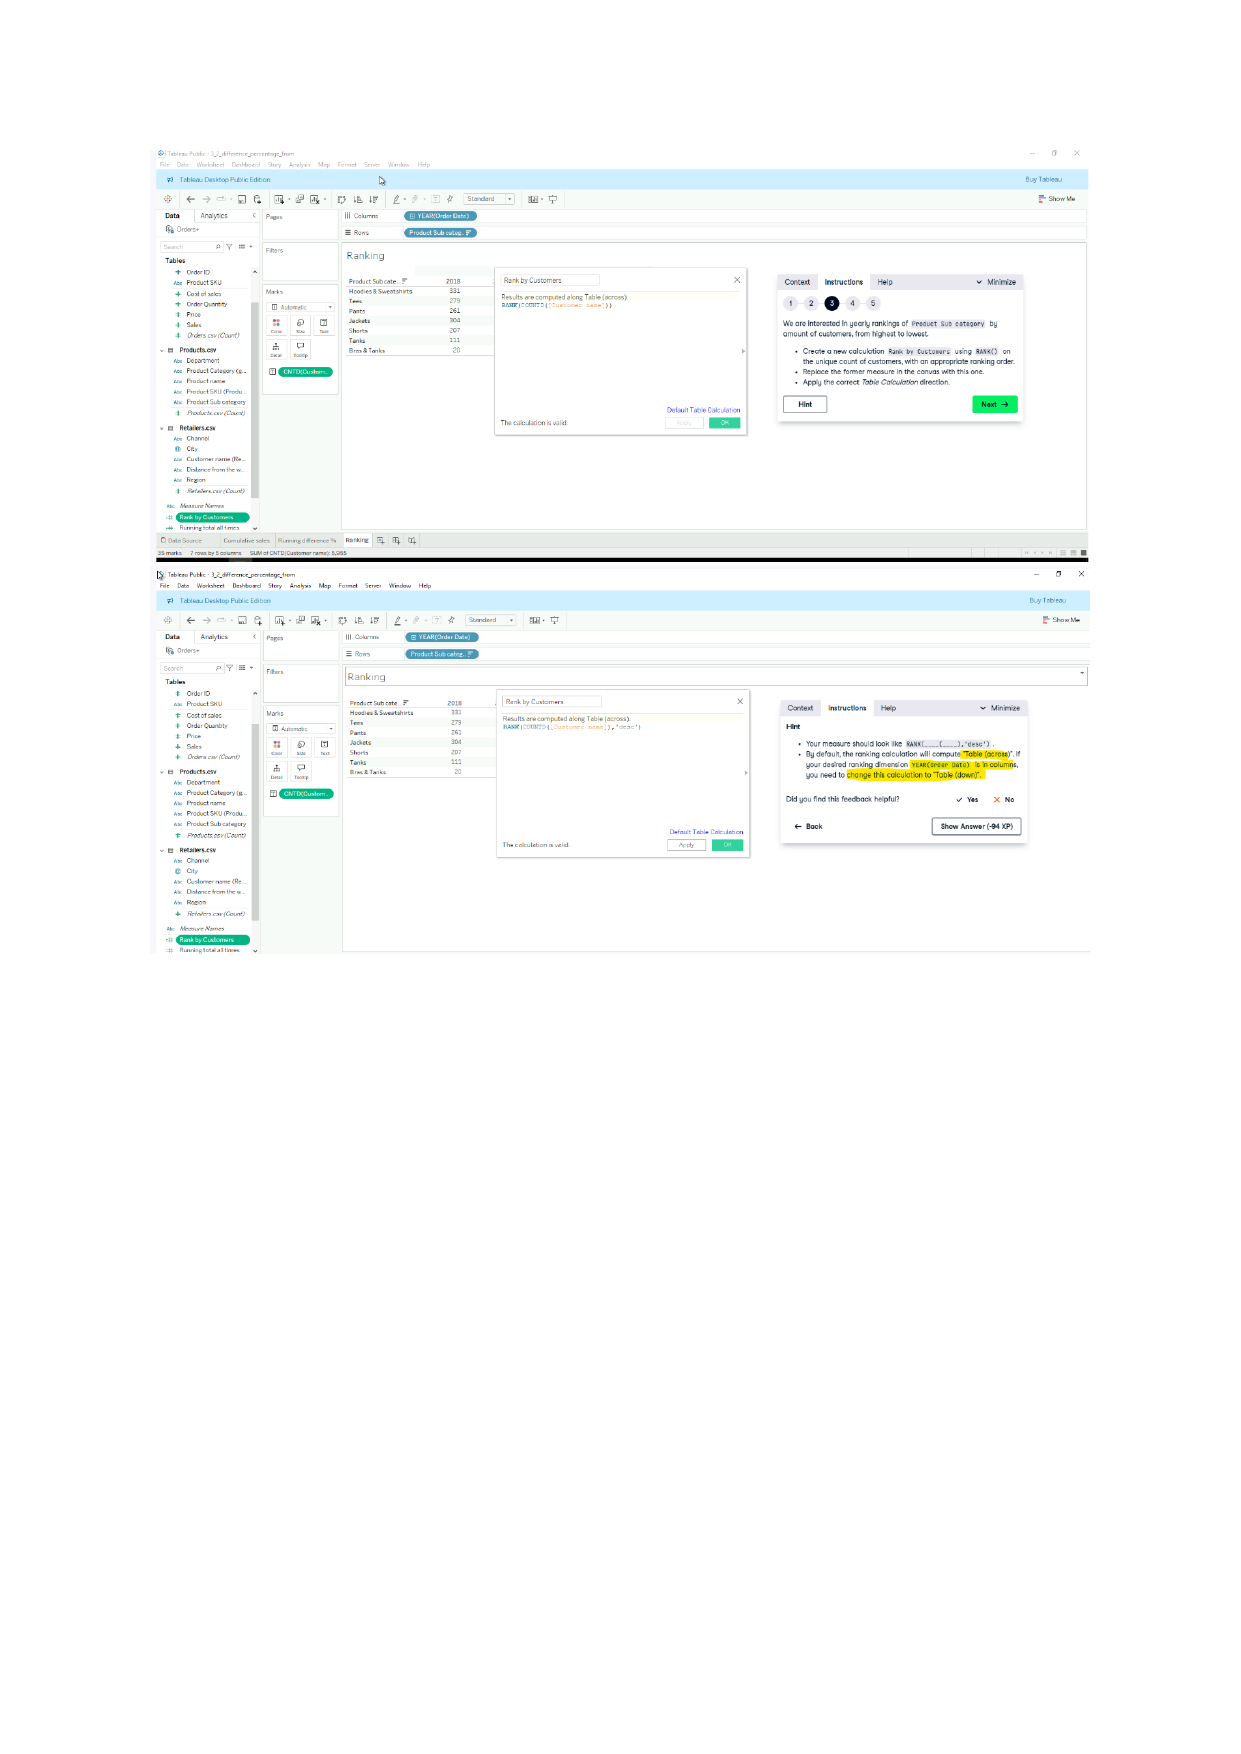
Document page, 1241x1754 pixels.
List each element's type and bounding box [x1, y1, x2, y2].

picture [150, 566, 1090, 954]
picture [150, 150, 1089, 562]
